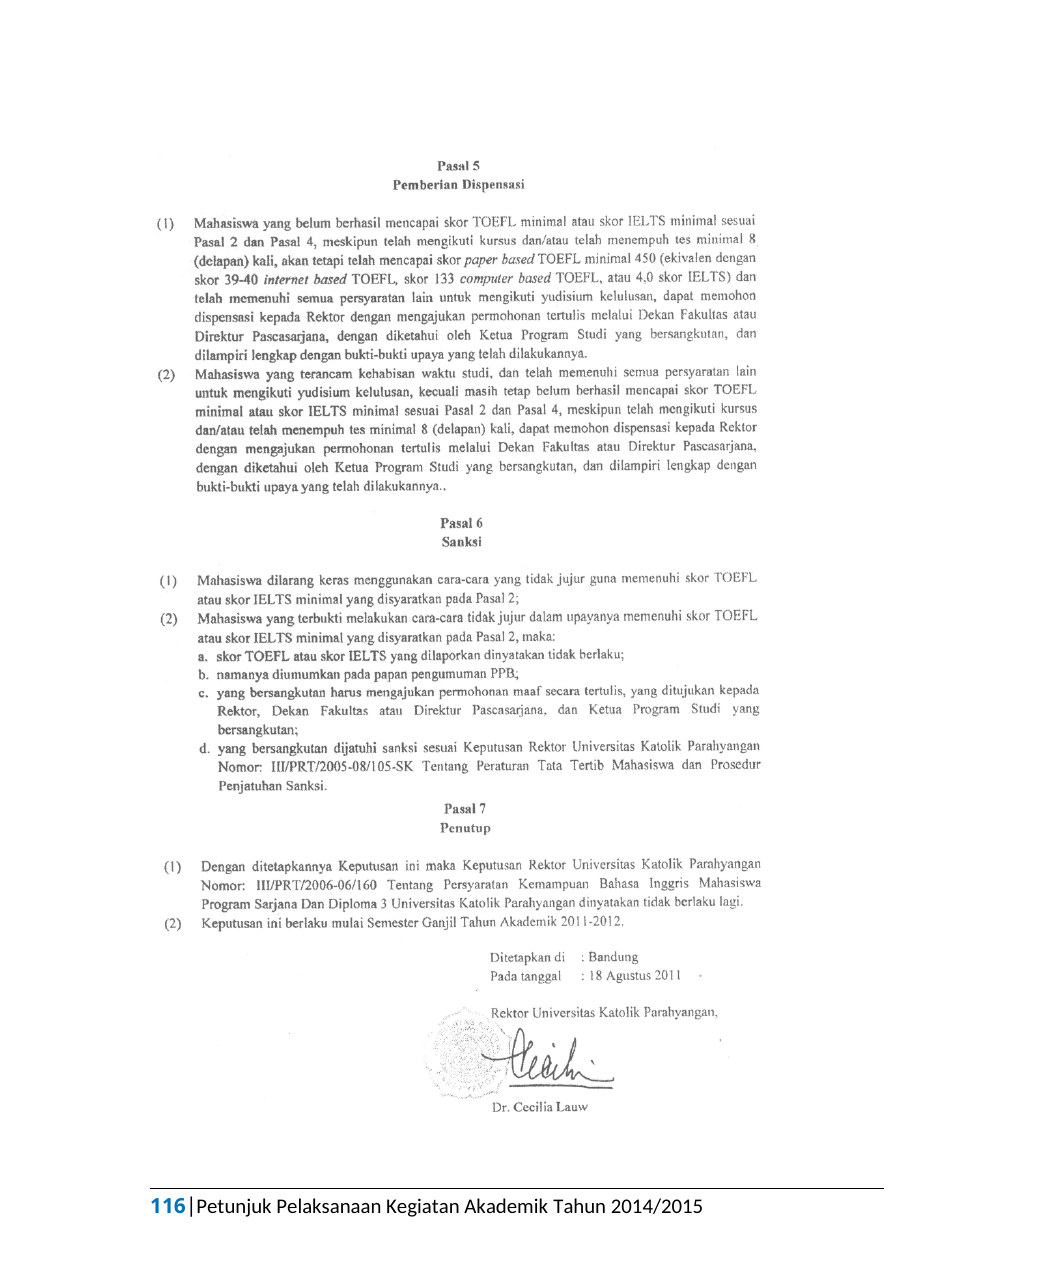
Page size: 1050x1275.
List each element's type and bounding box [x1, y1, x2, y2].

picture [150, 146, 768, 1114]
